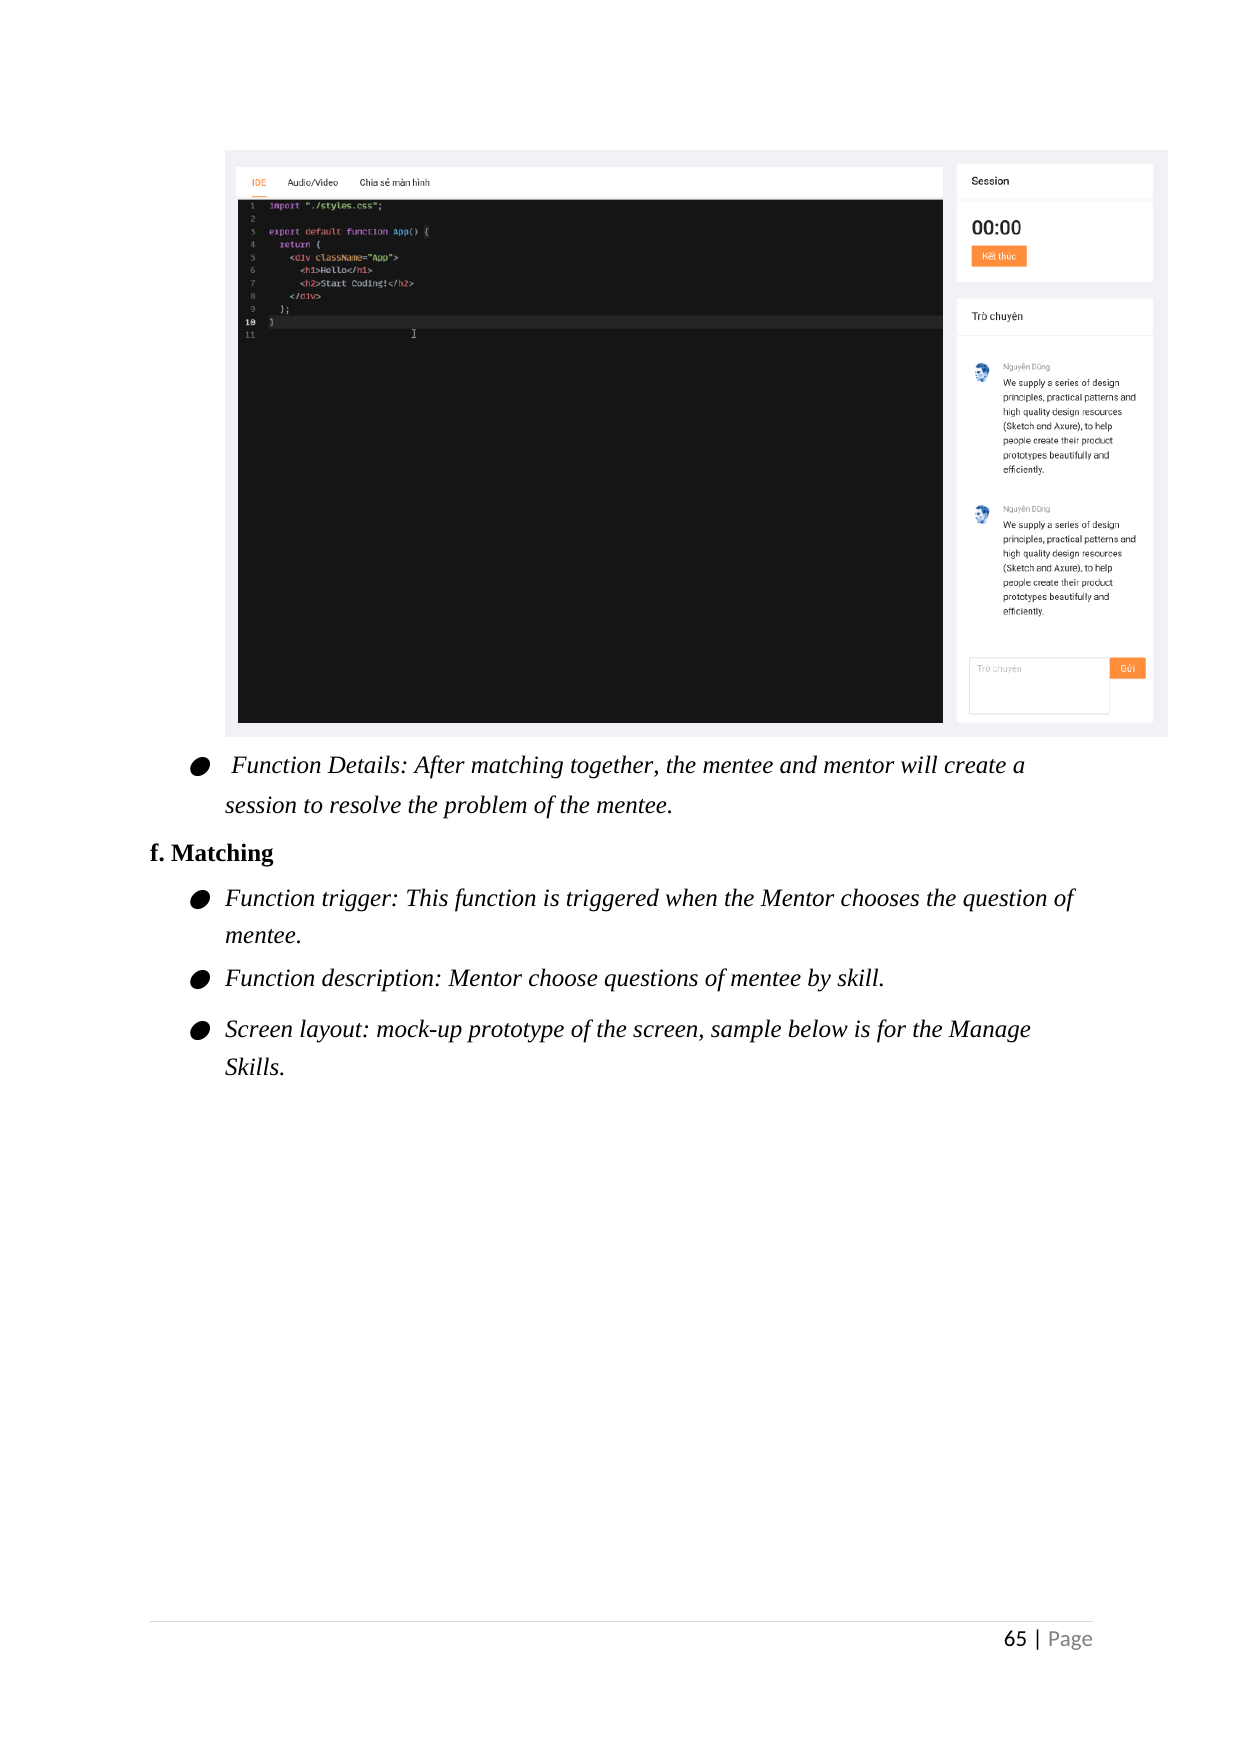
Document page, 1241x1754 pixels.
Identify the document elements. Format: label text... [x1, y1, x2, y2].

list Function description: Mentor choose questions of mentee by skill. [187, 949, 1093, 1001]
list Screen layout: mock-up prototype of the screen, sample below is for the Manage Skills. [187, 1001, 1093, 1081]
list Function trigger: This function is triggered when the Mentor chooses the question of mentee. [187, 869, 1093, 949]
picture [225, 150, 1168, 737]
list Function Details: After matching together, the mentee and mentor will create a session to resolve the problem of the mentee. [187, 737, 1093, 819]
subtitle f. Matching [150, 838, 1093, 867]
